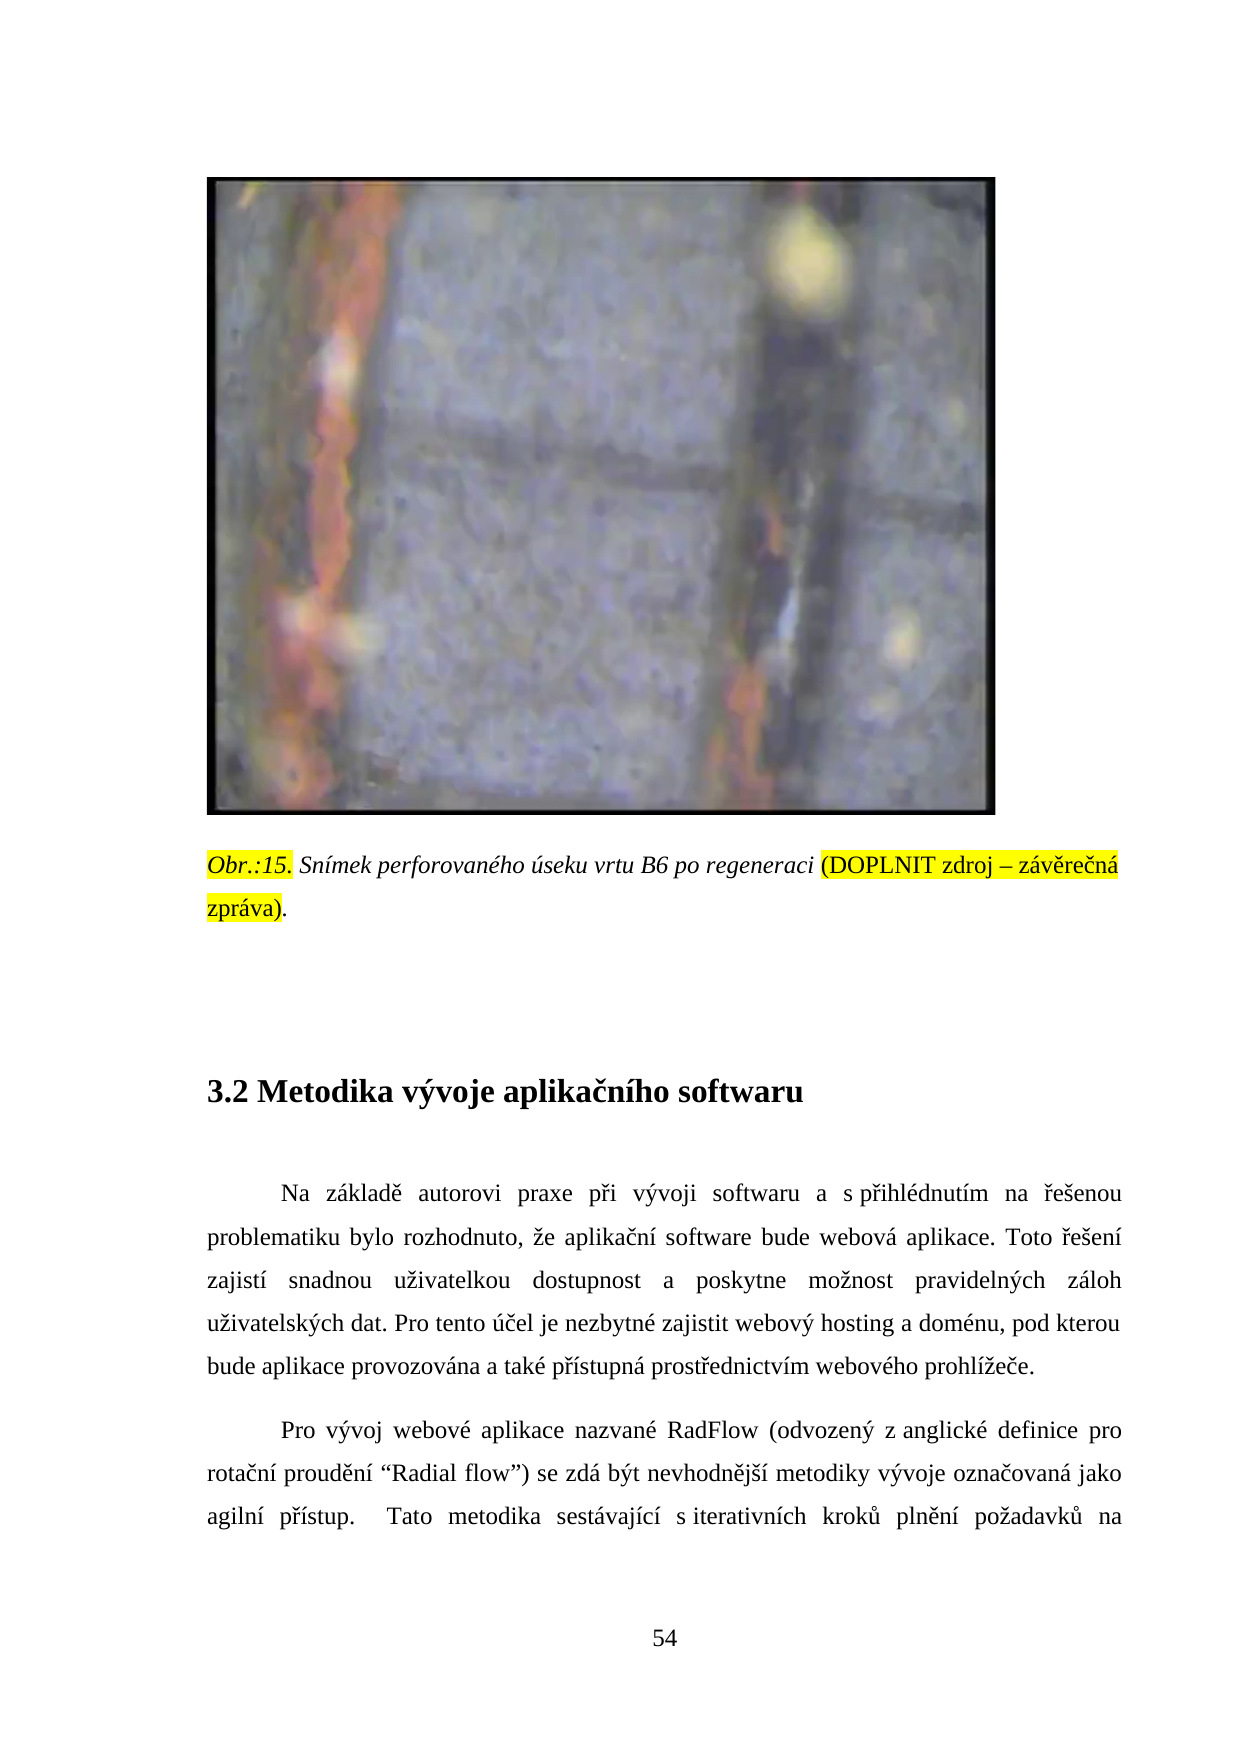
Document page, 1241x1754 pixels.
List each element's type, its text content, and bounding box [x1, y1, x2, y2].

text Obr.:15. Snímek perforovaného úseku vrtu B6 po regeneraci (DOPLNIT zdroj – závěrečná zpráva). [207, 850, 1122, 922]
picture [206, 177, 996, 815]
text Na základě autorovi praxe při vývoji softwaru a s přihlédnutím na řešenou problematiku bylo rozhodnuto, že aplikační software bude webová aplikace. Toto řešení zajistí snadnou uživatelkou dostupnost a poskytne možnost pravidelných záloh uživatelských dat. Pro tento účel je nezbytné zajistit webový hosting a doménu, pod kterou bude aplikace provozována a také přístupná prostřednictvím webového prohlížeče. [207, 1178, 1122, 1380]
subtitle 3.2 Metodika vývoje aplikačního softwaru [207, 1071, 1122, 1109]
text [207, 1415, 1122, 1530]
